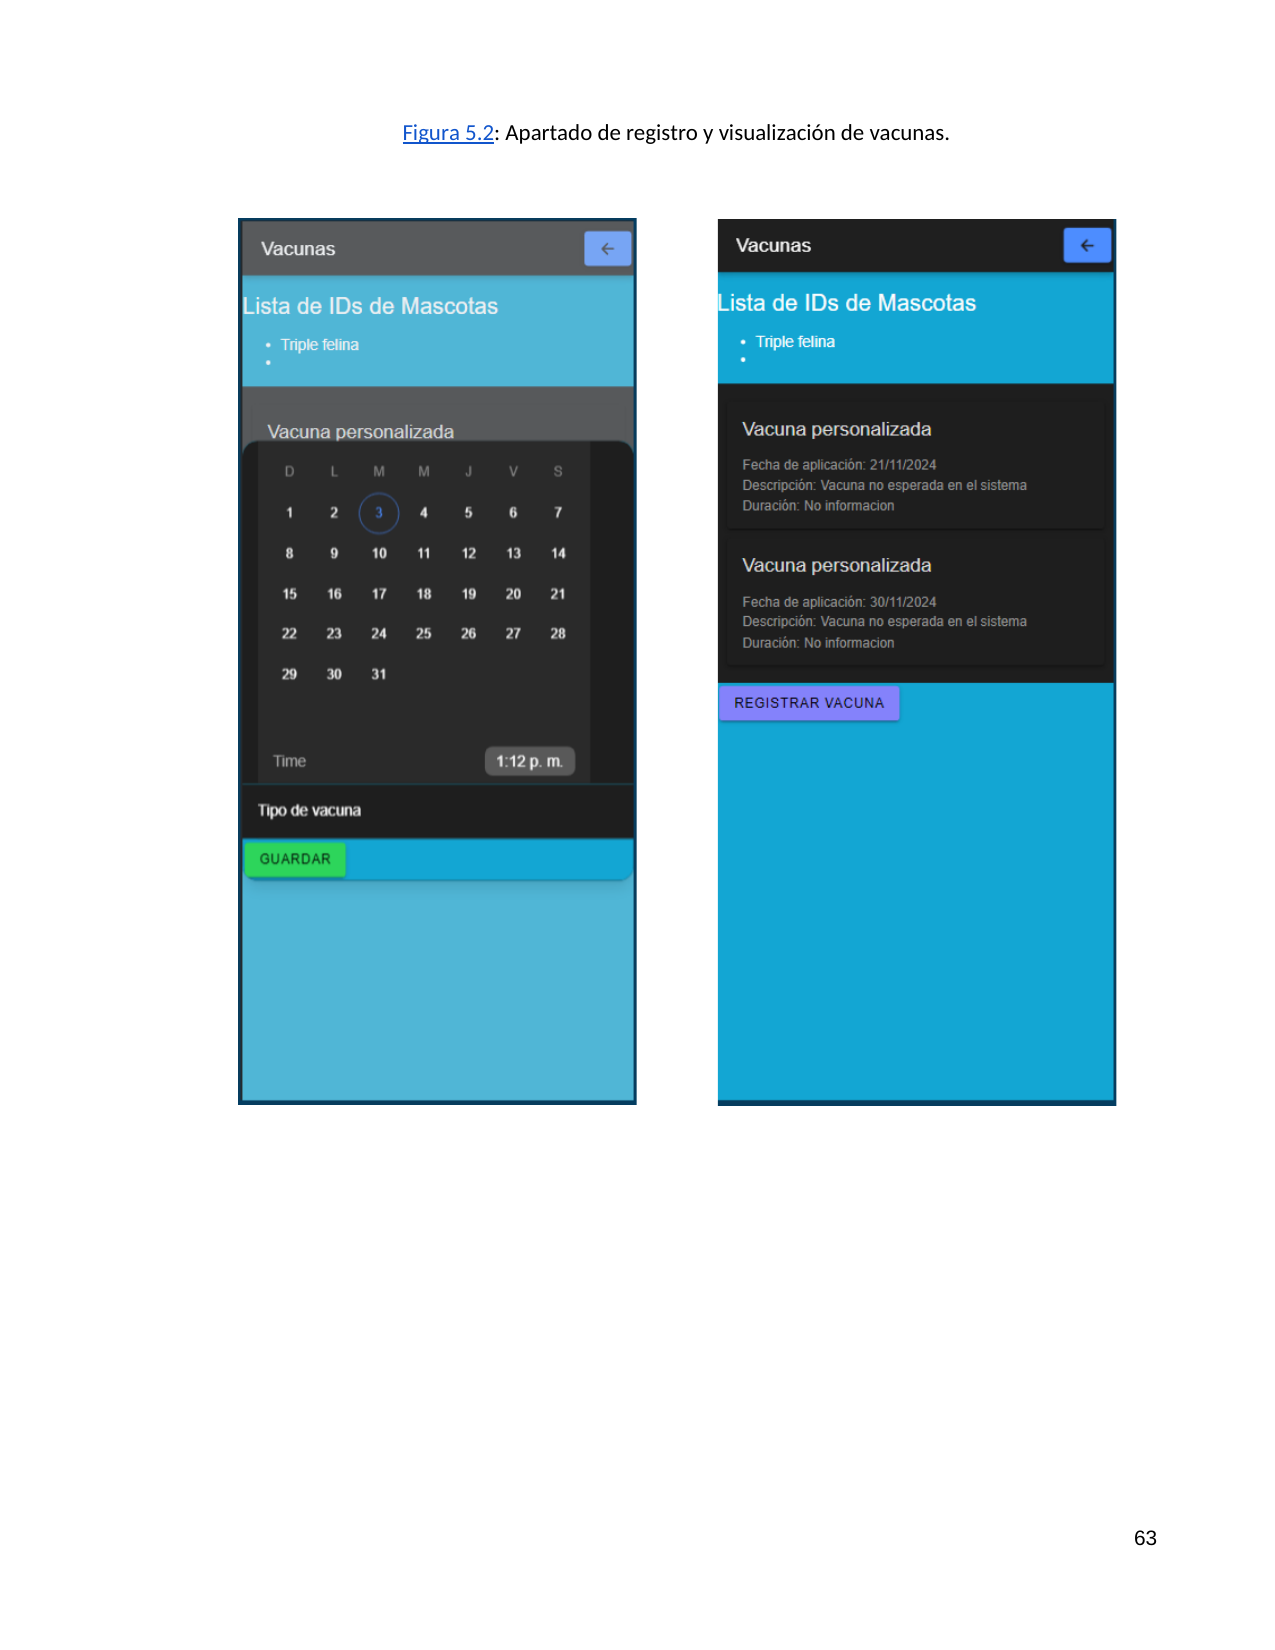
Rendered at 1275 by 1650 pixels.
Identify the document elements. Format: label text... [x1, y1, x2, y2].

text Figura 5.2: Apartado de registro y visualización de vacunas. [402, 118, 1157, 146]
picture [238, 218, 637, 1105]
picture [717, 219, 1117, 1106]
